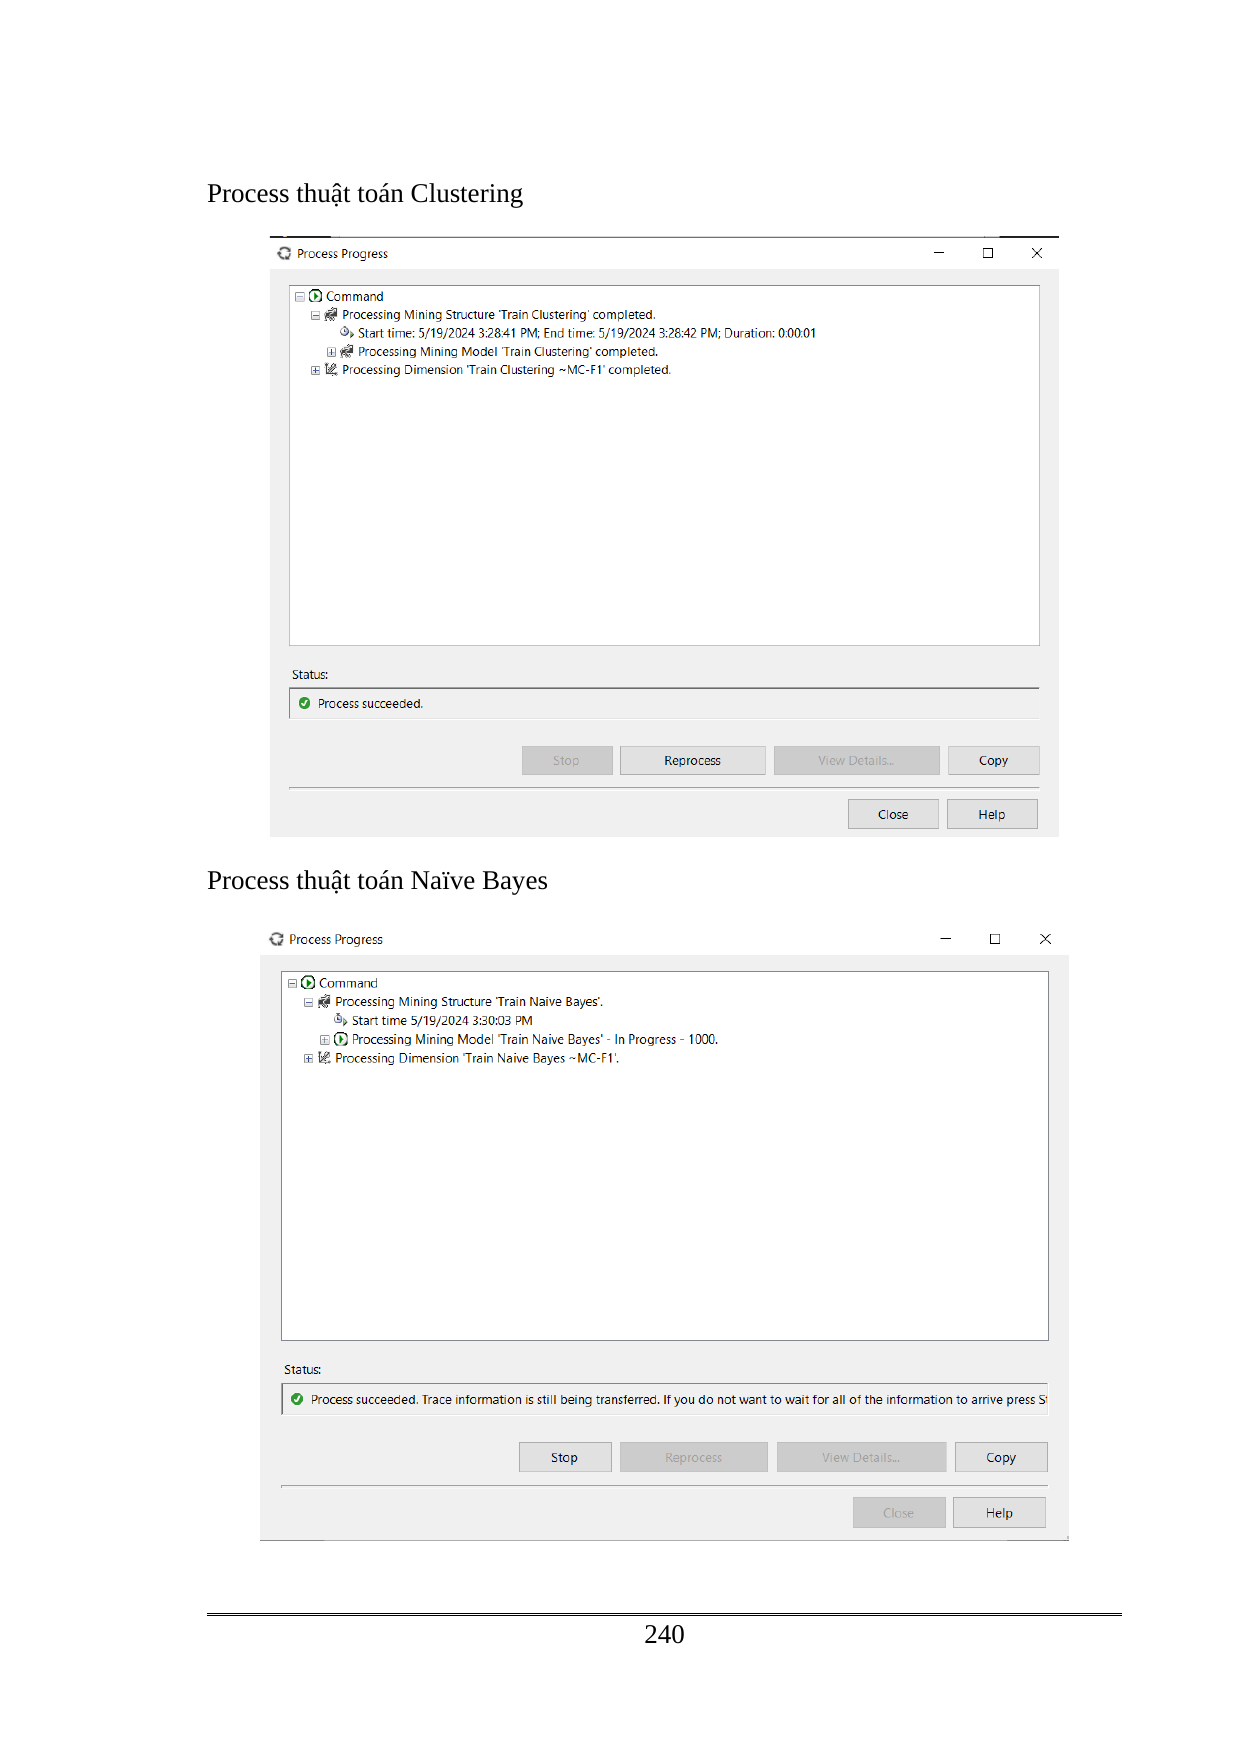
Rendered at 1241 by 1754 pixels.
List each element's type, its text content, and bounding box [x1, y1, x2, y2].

picture [269, 236, 1059, 837]
text Process thuật toán Naïve Bayes [207, 864, 1122, 896]
text Process thuật toán Clustering [207, 177, 1122, 208]
picture [260, 923, 1069, 1541]
